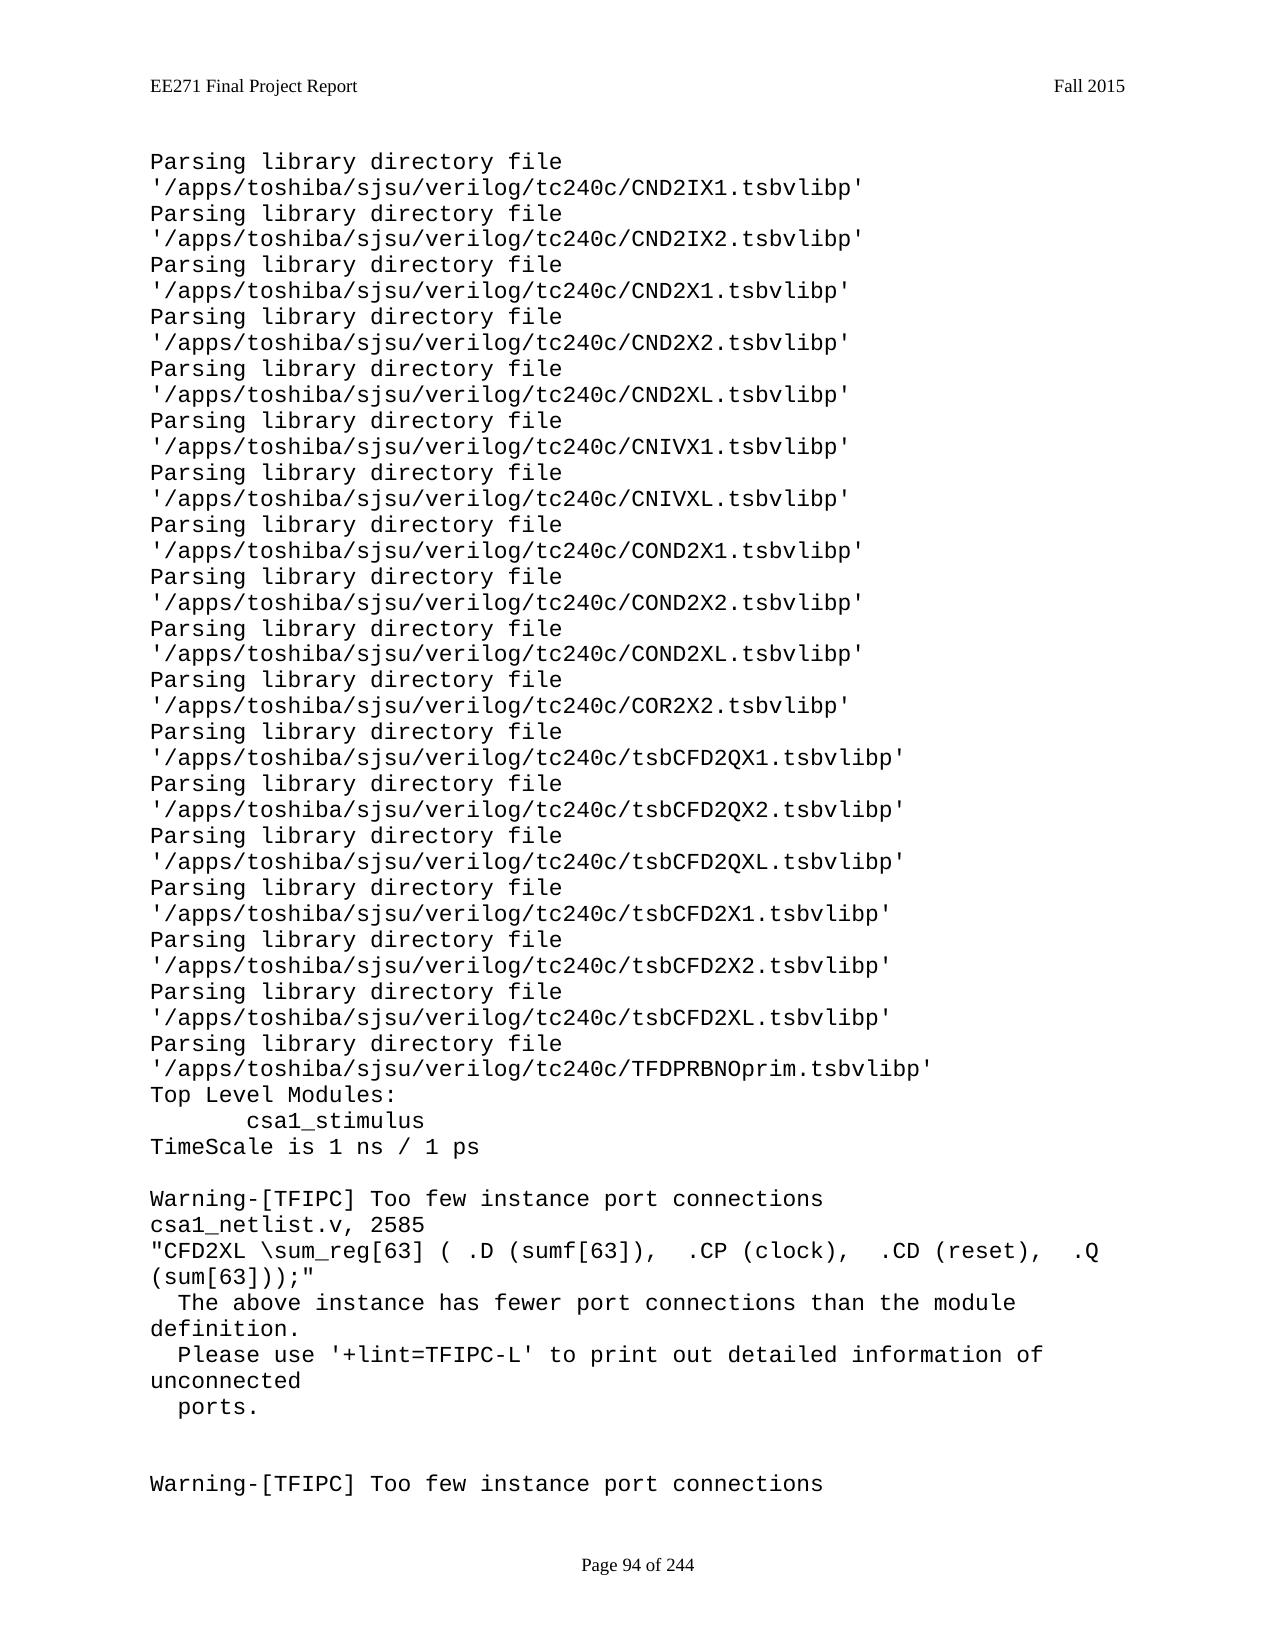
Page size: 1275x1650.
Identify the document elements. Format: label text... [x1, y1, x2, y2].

text Parsing library directory file '/apps/toshiba/sjsu/verilog/tc240c/COND2XL.tsbvlibp' [150, 617, 1125, 669]
text Warning-[TFIPC] Too few instance port connections [150, 1473, 1125, 1499]
text Parsing library directory file '/apps/toshiba/sjsu/verilog/tc240c/CND2X1.tsbvlibp' [150, 254, 1125, 306]
text csa1_netlist.v, 2585 [150, 1213, 1125, 1239]
text Parsing library directory file '/apps/toshiba/sjsu/verilog/tc240c/tsbCFD2QX2.tsbvlibp' [150, 772, 1125, 824]
text Parsing library directory file '/apps/toshiba/sjsu/verilog/tc240c/tsbCFD2XL.tsbvlibp' [150, 980, 1125, 1032]
text Parsing library directory file '/apps/toshiba/sjsu/verilog/tc240c/tsbCFD2QX1.tsbvlibp' [150, 721, 1125, 772]
text Parsing library directory file '/apps/toshiba/sjsu/verilog/tc240c/COND2X1.tsbvlibp' [150, 513, 1125, 565]
text Parsing library directory file '/apps/toshiba/sjsu/verilog/tc240c/CND2X2.tsbvlibp' [150, 306, 1125, 357]
text csa1_stimulus [150, 1110, 1125, 1136]
text Parsing library directory file '/apps/toshiba/sjsu/verilog/tc240c/CND2XL.tsbvlibp' [150, 357, 1125, 409]
text Parsing library directory file '/apps/toshiba/sjsu/verilog/tc240c/TFDPRBNOprim.tsbvlibp' [150, 1032, 1125, 1084]
text Parsing library directory file '/apps/toshiba/sjsu/verilog/tc240c/tsbCFD2QXL.tsbvlibp' [150, 824, 1125, 876]
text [150, 1291, 1125, 1343]
text Please use '+lint=TFIPC-L' to print out detailed information of unconnected [150, 1343, 1125, 1395]
text TimeScale is 1 ns / 1 ps [150, 1136, 1125, 1162]
text Parsing library directory file '/apps/toshiba/sjsu/verilog/tc240c/CND2IX1.tsbvlibp' [150, 150, 1125, 202]
text Parsing library directory file '/apps/toshiba/sjsu/verilog/tc240c/CNIVX1.tsbvlibp' [150, 409, 1125, 461]
text Top Level Modules: [150, 1084, 1125, 1110]
text ports. [150, 1395, 1125, 1421]
text Parsing library directory file '/apps/toshiba/sjsu/verilog/tc240c/CND2IX2.tsbvlibp' [150, 202, 1125, 254]
text Warning-[TFIPC] Too few instance port connections [150, 1187, 1125, 1213]
text Parsing library directory file '/apps/toshiba/sjsu/verilog/tc240c/CNIVXL.tsbvlibp' [150, 461, 1125, 513]
text "CFD2XL \sum_reg[63] ( .D (sumf[63]), .CP (clock), .CD (reset), .Q (sum[63]));" [150, 1239, 1125, 1291]
text Parsing library directory file '/apps/toshiba/sjsu/verilog/tc240c/COR2X2.tsbvlibp' [150, 669, 1125, 721]
text Parsing library directory file '/apps/toshiba/sjsu/verilog/tc240c/COND2X2.tsbvlibp' [150, 565, 1125, 617]
text Parsing library directory file '/apps/toshiba/sjsu/verilog/tc240c/tsbCFD2X2.tsbvlibp' [150, 928, 1125, 980]
text Parsing library directory file '/apps/toshiba/sjsu/verilog/tc240c/tsbCFD2X1.tsbvlibp' [150, 876, 1125, 928]
